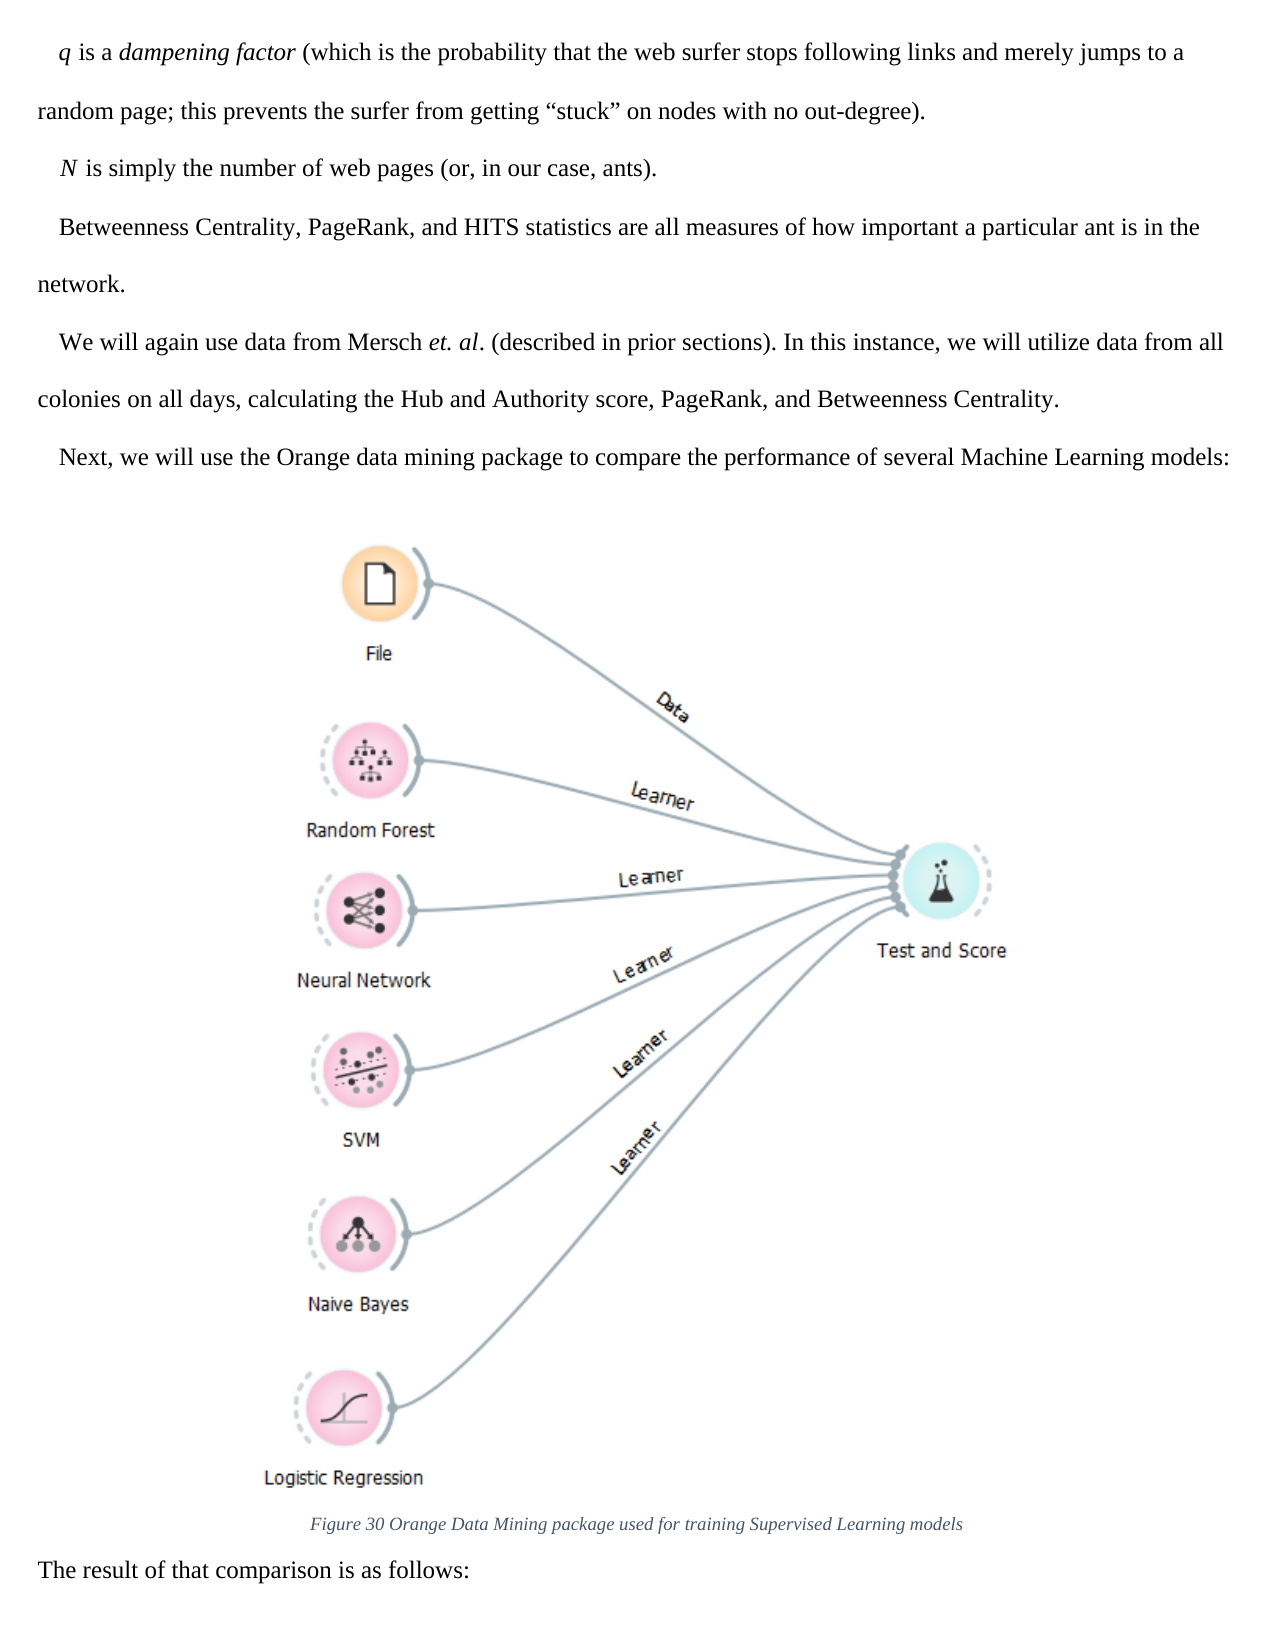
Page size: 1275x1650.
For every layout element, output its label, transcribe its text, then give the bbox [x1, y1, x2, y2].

text Next, we will use the Orange data mining package to compare the performance of several Machine Learning models: [37, 442, 1237, 471]
text is simply the number of web pages (or, in our case, ants). [37, 153, 1237, 183]
text The result of that comparison is as follows: [37, 1555, 1237, 1584]
text Betweenness Centrality, PageRank, and HITS statistics are all measures of how important a particular ant is in the network. [37, 212, 1237, 298]
picture [249, 523, 1026, 1513]
text is a dampening factor (which is the probability that the web surfer stops following links and merely jumps to a random page; this prevents the surfer from getting “stuck” on nodes with no out-degree). [37, 37, 1237, 125]
text We will again use data from Mersch et. al. (described in prior sections). In this instance, we will utilize data from all colonies on all days, calculating the Hub and Authority score, PageRank, and Betweenness Centrality. [37, 327, 1237, 413]
